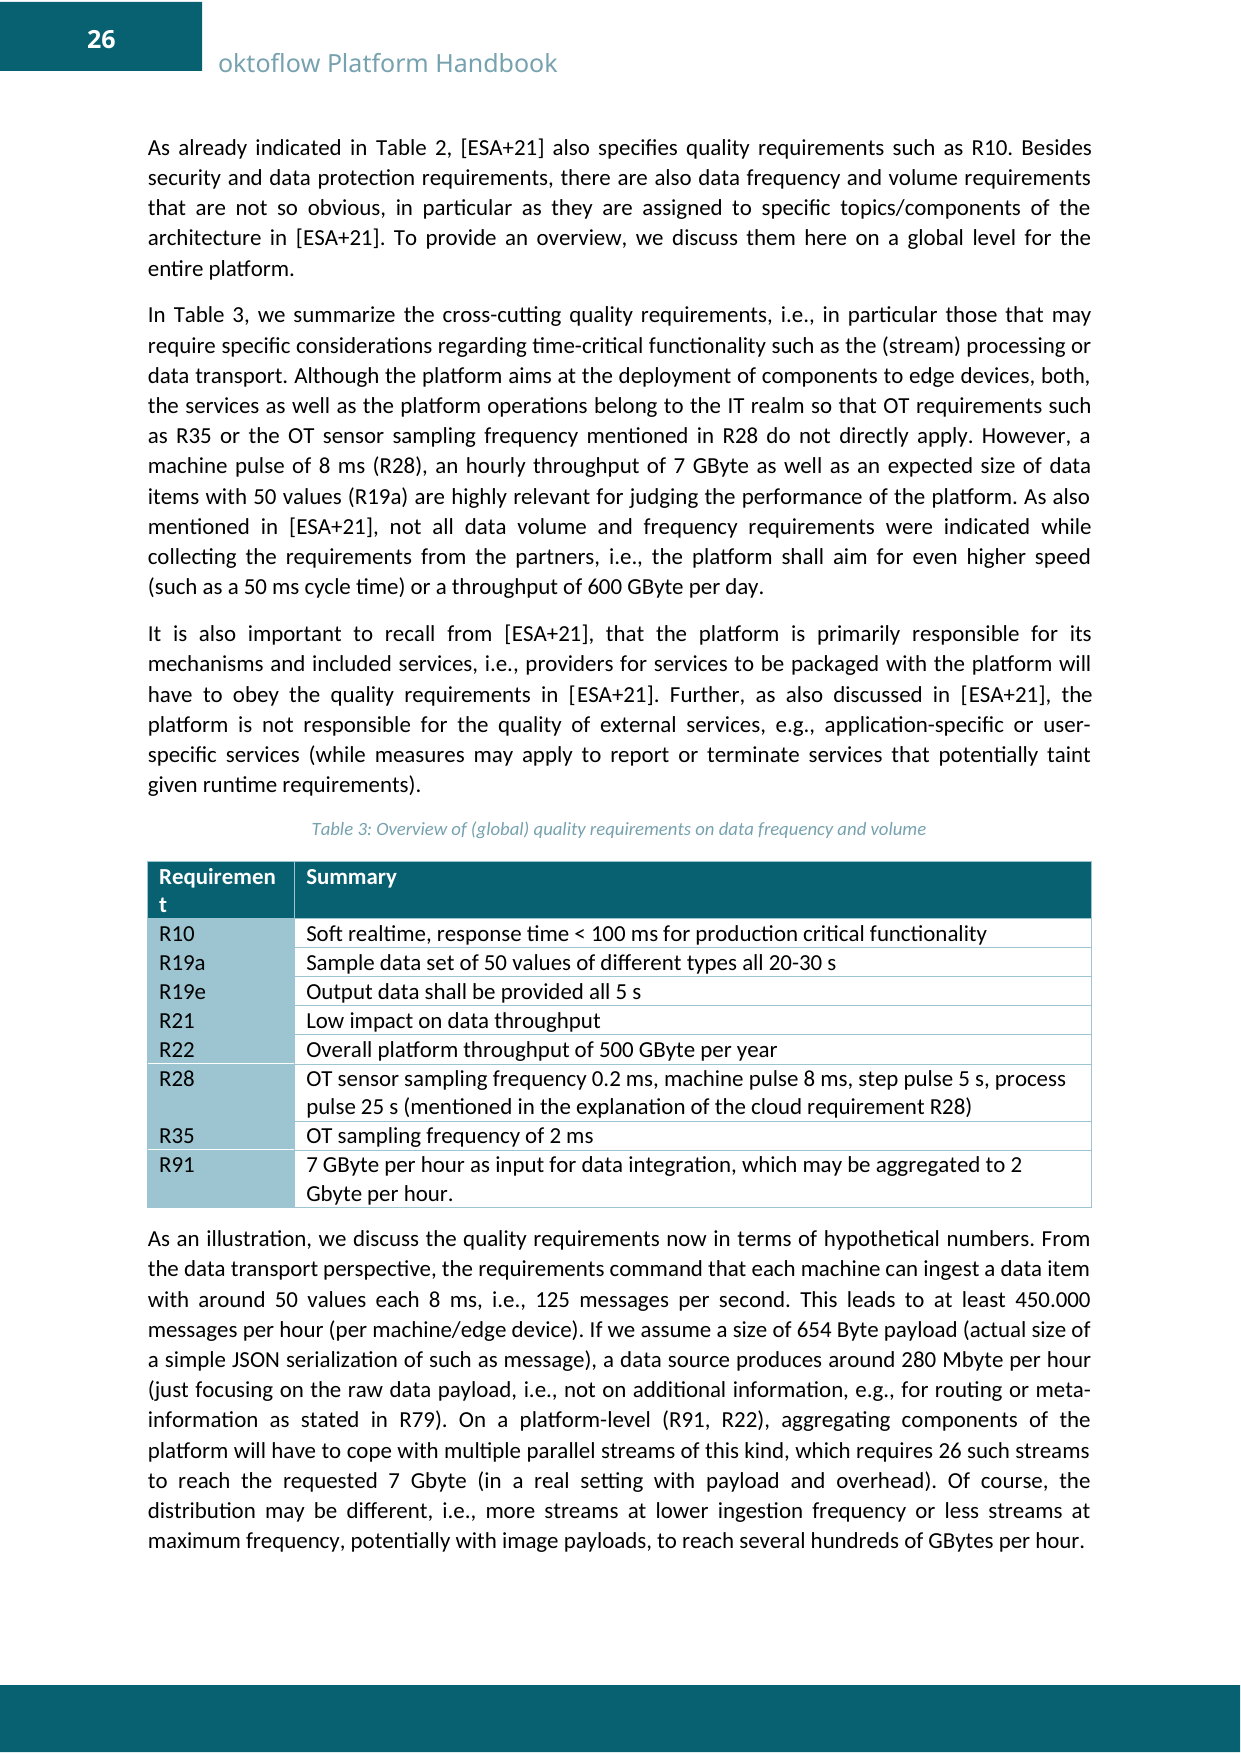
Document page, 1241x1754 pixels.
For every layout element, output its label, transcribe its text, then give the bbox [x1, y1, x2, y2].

table_cell R21 [148, 1006, 294, 1034]
table_header Summary [295, 862, 1091, 918]
text Table 3: Overview of (global) quality requirements on data frequency and volume [148, 817, 1093, 840]
table_cell OT sensor sampling frequency 0.2 ms, machine pulse 8 ms, step pulse 5 s, process pulse 25 s (mentioned in the explanation of the cloud requirement R28) [295, 1065, 1091, 1121]
table_cell Soft realtime, response time < 100 ms for production critical functionality [295, 919, 1091, 947]
table_cell 7 GByte per hour as input for data integration, which may be aggregated to 2 Gbyte per hour. [295, 1151, 1091, 1207]
table_cell Sample data set of 50 values of different types all 20-30 s [295, 948, 1091, 976]
table_header Requirement [148, 862, 294, 918]
table_cell R22 [148, 1035, 294, 1063]
text It is also important to recall from [ESA+21], that the platform is primarily responsible for its mechanisms and included services, i.e., providers for services to be packaged with the platform will have to obey the quality requirements in [ESA+21]. Further, as also discussed in [ESA+21], the platform is not responsible for the quality of external services, e.g., application-specific or user-specific services (while measures may apply to report or terminate services that potentially taint given runtime requirements). [148, 619, 1093, 798]
table_cell R28 [148, 1065, 294, 1121]
table_cell Output data shall be provided all 5 s [295, 977, 1091, 1005]
text In Table 3, we summarize the cross-cutting quality requirements, i.e., in particular those that may require specific considerations regarding time-critical functionality such as the (stream) processing or data transport. Although the platform aims at the deployment of components to edge devices, both, the services as well as the platform operations belong to the IT realm so that OT requirements such as R35 or the OT sensor sampling frequency mentioned in R28 do not directly apply. However, a machine pulse of 8 ms (R28), an hourly throughput of 7 GByte as well as an expected size of data items with 50 values (R19a) are highly relevant for judging the performance of the platform. As also mentioned in [ESA+21], not all data volume and frequency requirements were indicated while collecting the requirements from the partners, i.e., the platform shall aim for even higher speed (such as a 50 ms cycle time) or a throughput of 600 GByte per day. [148, 301, 1093, 601]
table_cell Overall platform throughput of 500 GByte per year [295, 1035, 1091, 1063]
text As already indicated in Table 2, [ESA+21] also specifies quality requirements such as R10. Besides security and data protection requirements, there are also data frequency and volume requirements that are not so obvious, in particular as they are assigned to specific topics/components of the architecture in [ESA+21]. To provide an overview, we discuss them here on a global level for the entire platform. [148, 133, 1093, 282]
table_cell R35 [148, 1122, 294, 1149]
text As an illustration, we discuss the quality requirements now in terms of hypothetical numbers. From the data transport perspective, the requirements command that each machine can ingest a data item with around 50 values each 8 ms, i.e., 125 messages per second. This leads to at least 450.000 messages per hour (per machine/edge device). If we assume a size of 654 Byte payload (actual size of a simple JSON serialization of such as message), a data source produces around 280 Mbyte per hour (just focusing on the raw data payload, i.e., not on additional information, e.g., for routing or meta-information as stated in R79). On a platform-level (R91, R22), aggregating components of the platform will have to cope with multiple parallel streams of this kind, which requires 26 such streams to reach the requested 7 Gbyte (in a real setting with payload and overhead). Of course, the distribution may be different, i.e., more streams at lower ingestion frequency or less streams at maximum frequency, potentially with image payloads, to reach several hundreds of GBytes per hour. [148, 1224, 1093, 1554]
table_cell R19e [148, 977, 294, 1005]
table_cell R19a [148, 948, 294, 976]
table_cell R91 [148, 1151, 294, 1207]
table_cell OT sampling frequency of 2 ms [295, 1122, 1091, 1149]
table_cell Low impact on data throughput [295, 1006, 1091, 1034]
table_cell R10 [148, 919, 294, 947]
